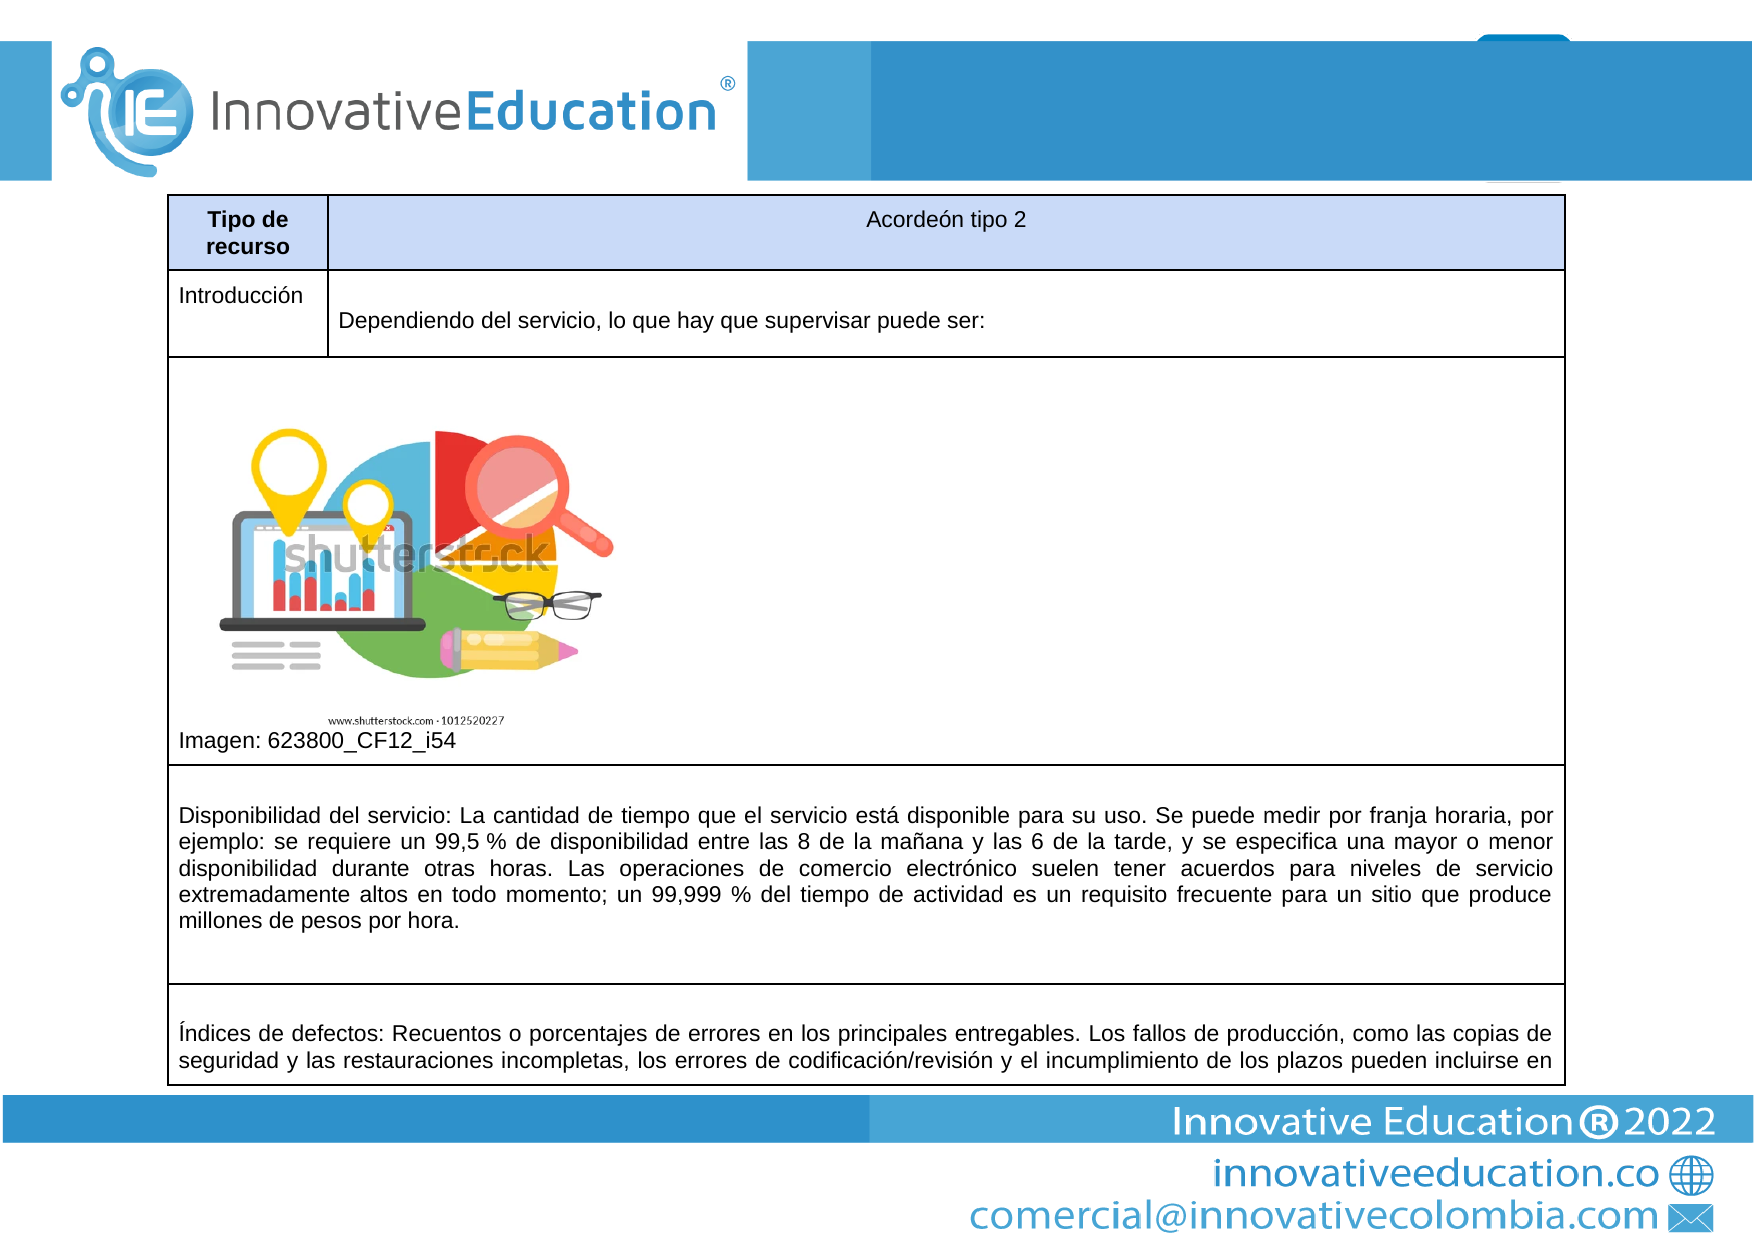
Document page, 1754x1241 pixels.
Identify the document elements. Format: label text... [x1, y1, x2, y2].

table_cell Imagen: 623800_CF12_i54 [169, 358, 1564, 764]
picture [178, 395, 654, 728]
table_cell Disponibilidad del servicio: La cantidad de tiempo que el servicio está disponible para su uso. Se puede medir por franja horaria, por ejemplo: se requiere un 99,5 % de disponibilidad entre las 8 de la mañana y las 6 de la tarde, y se especifica una mayor o menor disponibilidad durante otras horas. Las operaciones de comercio electrónico suelen tener acuerdos para niveles de servicio extremadamente altos en todo momento; un 99,999 % del tiempo de actividad es un requisito frecuente para un sitio que produce millones de pesos por hora. [169, 766, 1564, 983]
picture [0, 28, 1752, 214]
table_cell Introducción [169, 271, 327, 356]
picture [2, 1093, 1754, 1239]
table_header Acordeón tipo 2 [329, 196, 1564, 269]
table_header Tipo de recurso [169, 196, 327, 269]
table_cell Dependiendo del servicio, lo que hay que supervisar puede ser: [329, 271, 1564, 356]
